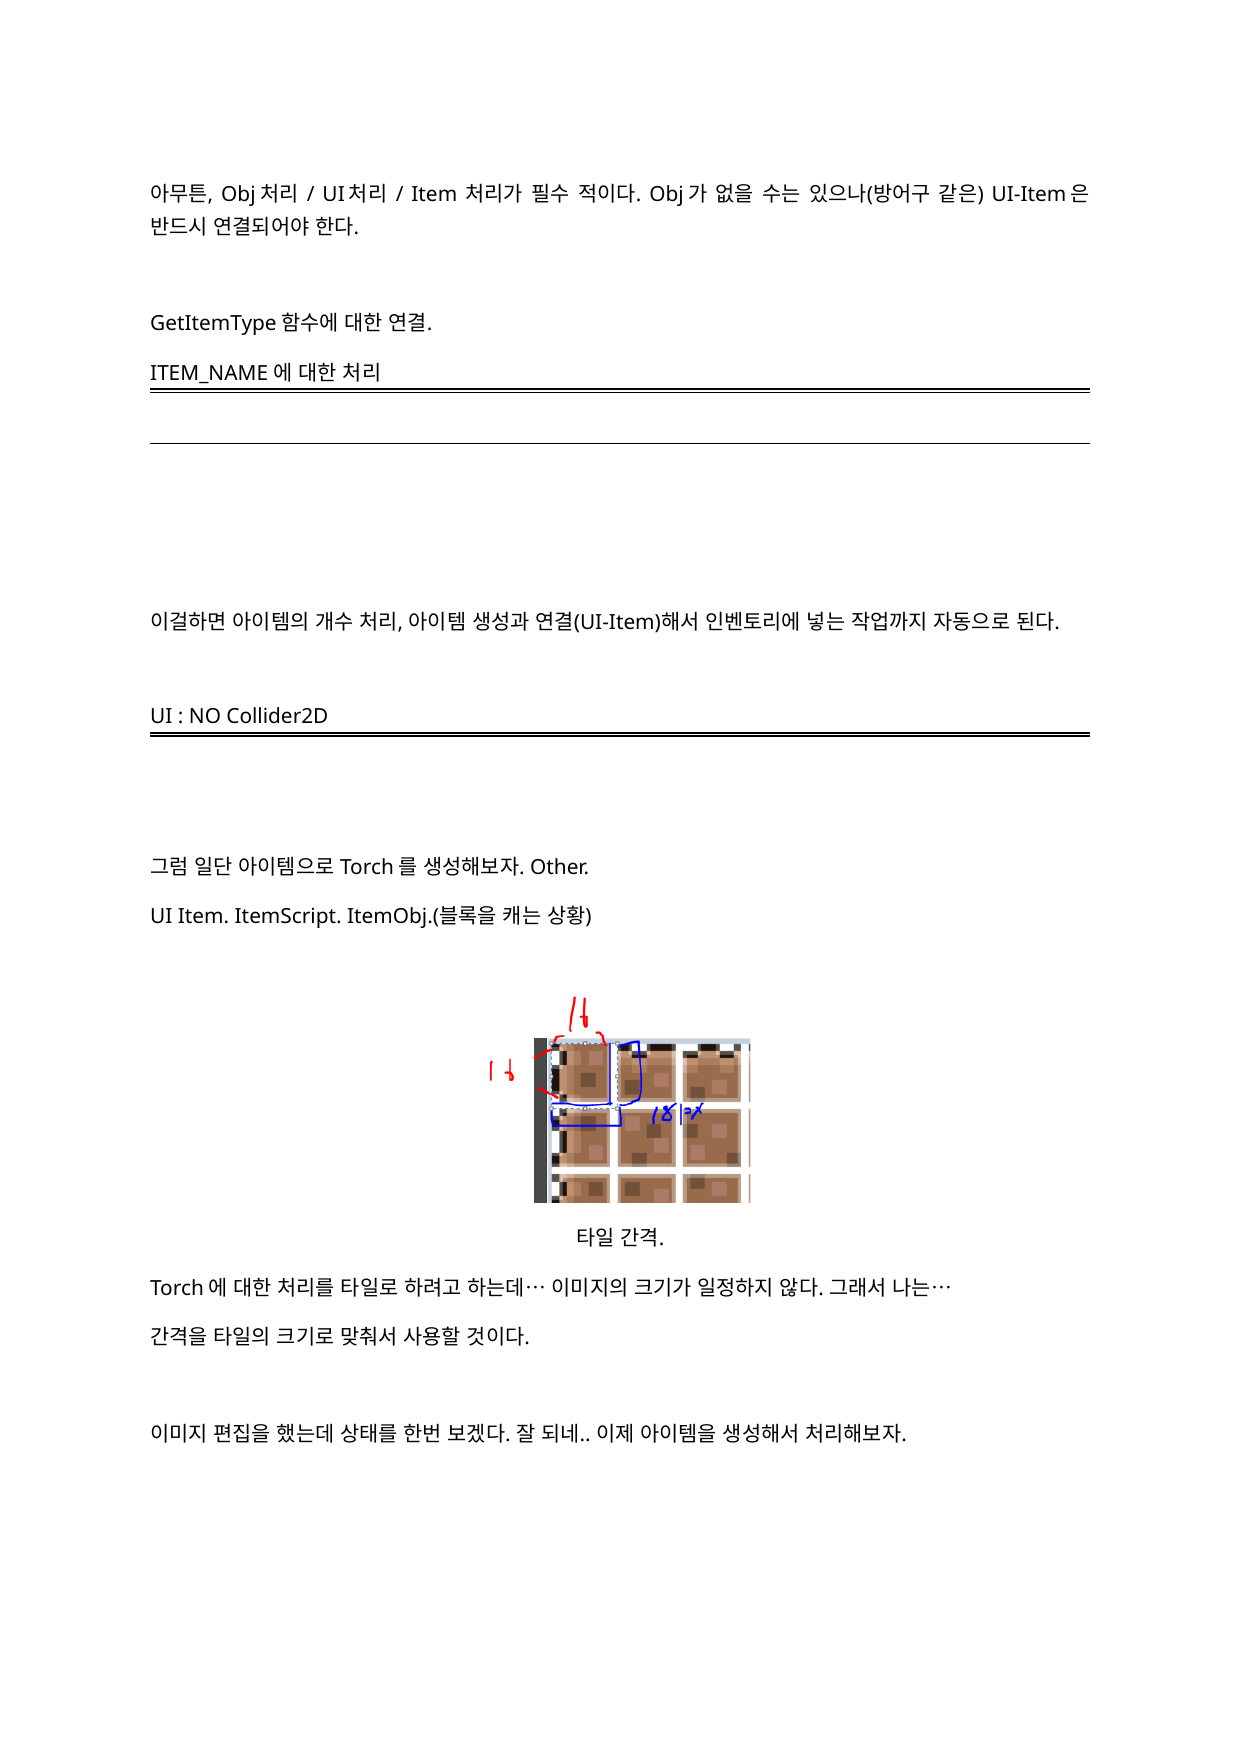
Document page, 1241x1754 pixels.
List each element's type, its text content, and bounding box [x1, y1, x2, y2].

text 이걸하면 아이템의 개수 처리, 아이템 생성과 연결(UI-Item)해서 인벤토리에 넣는 작업까지 자동으로 된다. [150, 605, 1090, 635]
text 간격을 타일의 크기로 맞춰서 사용할 것이다. [150, 1320, 1090, 1350]
text 이미지 편집을 했는데 상태를 한번 보겠다. 잘 되네.. 이제 아이템을 생성해서 처리해보자. [150, 1417, 1090, 1447]
text UI : NO Collider2D [150, 702, 1090, 732]
text 그럼 일단 아이템으로 Torch를 생성해보자. Other. [150, 850, 1090, 881]
text 아무튼, Obj처리 / UI처리 / Item 처리가 필수 적이다. Obj가 없을 수는 있으나(방어구 같은) UI-Item은 반드시 연결되어야 한다. [150, 177, 1090, 240]
text ITEM_NAME 에 대한 처리 [150, 356, 1090, 388]
picture [489, 996, 751, 1203]
text 타일 간격. [150, 1221, 1090, 1252]
text Torch에 대한 처리를 타일로 하려고 하는데… 이미지의 크기가 일정하지 않다. 그래서 나는… [150, 1271, 1090, 1301]
text UI Item. ItemScript. ItemObj.(블록을 캐는 상황) [150, 899, 1090, 930]
text GetItemType함수에 대한 연결. [150, 307, 1090, 337]
